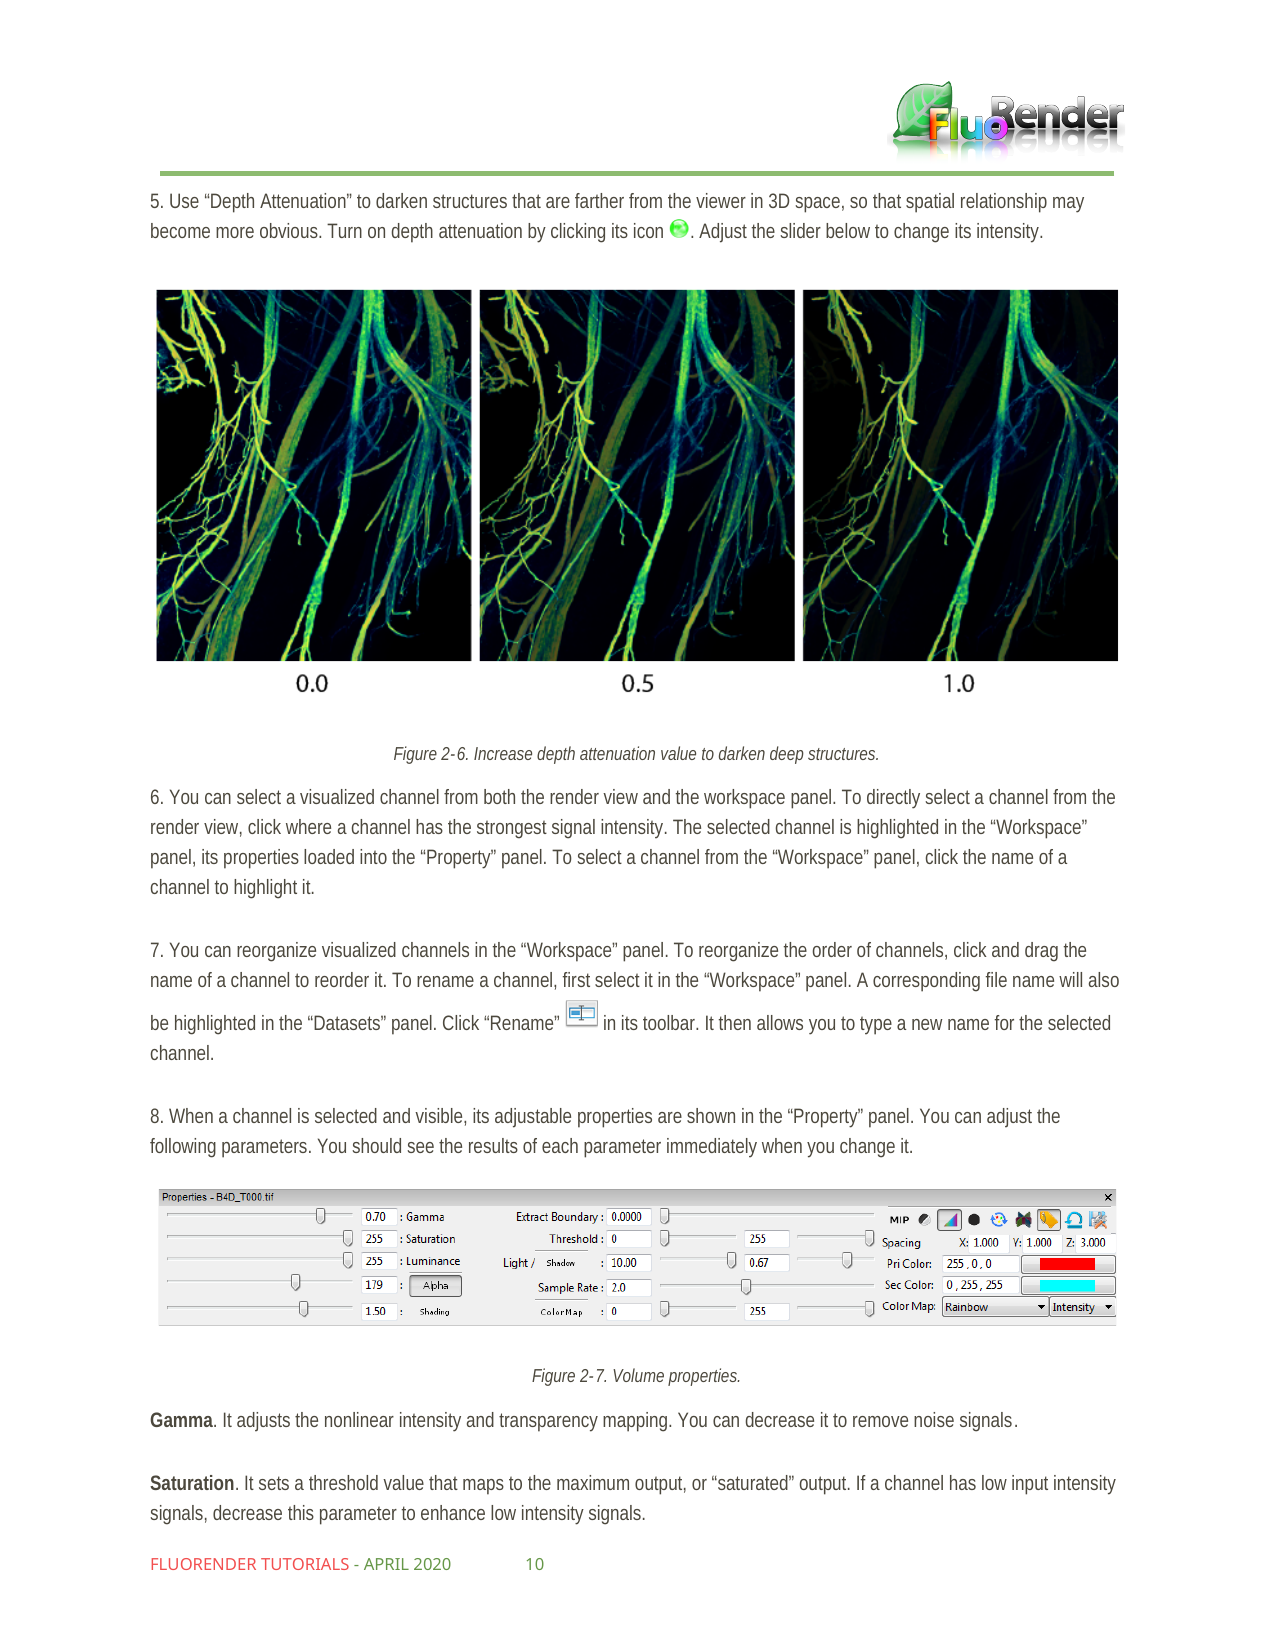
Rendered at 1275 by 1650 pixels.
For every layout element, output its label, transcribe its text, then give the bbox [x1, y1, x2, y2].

text 8. When a channel is selected and visible, its adjustable properties are shown in the “Property” panel. You can adjust the following parameters. You should see the results of each parameter immediately when you change it. [150, 1104, 1125, 1158]
text 7. You can reorganize visualized channels in the “Workspace” panel. To reorganize the order of channels, click and drag the name of a channel to reorder it. To rename a channel, first select it in the “Workspace” panel. A corresponding file name will also be highlighted in the “Datasets” panel. Click “Rename” in its toolbar. It then allows you to type a new name for the selected channel. [150, 938, 1125, 1065]
picture [887, 75, 1125, 165]
text Gamma. It adjusts the nonlinear intensity and transparency mapping. You can decrease it to remove noise signals. [150, 1408, 1125, 1432]
picture [669, 218, 690, 239]
text Saturation. It sets a threshold value that maps to the maximum output, or “saturated” output. If a channel has low input intensity signals, decrease this parameter to enhance low intensity signals. [150, 1471, 1125, 1525]
picture [150, 282, 1125, 704]
text 5. Use “Depth Attenuation” to darken structures that are farther from the viewer in 3D space, so that spatial relationship may become more obvious. Turn on depth attenuation by clicking its icon . Adjust the slider below to change its intensity. [150, 189, 1125, 243]
picture [158, 1189, 1117, 1326]
picture [565, 997, 598, 1031]
text 6. You can select a visualized channel from both the render view and the workspace panel. To directly select a channel from the render view, click where a channel has the strongest signal intensity. The selected channel is highlighted in the “Workspace” panel, its properties loaded into the “Property” panel. To select a channel from the “Workspace” panel, click the name of a channel to highlight it. [150, 785, 1125, 899]
